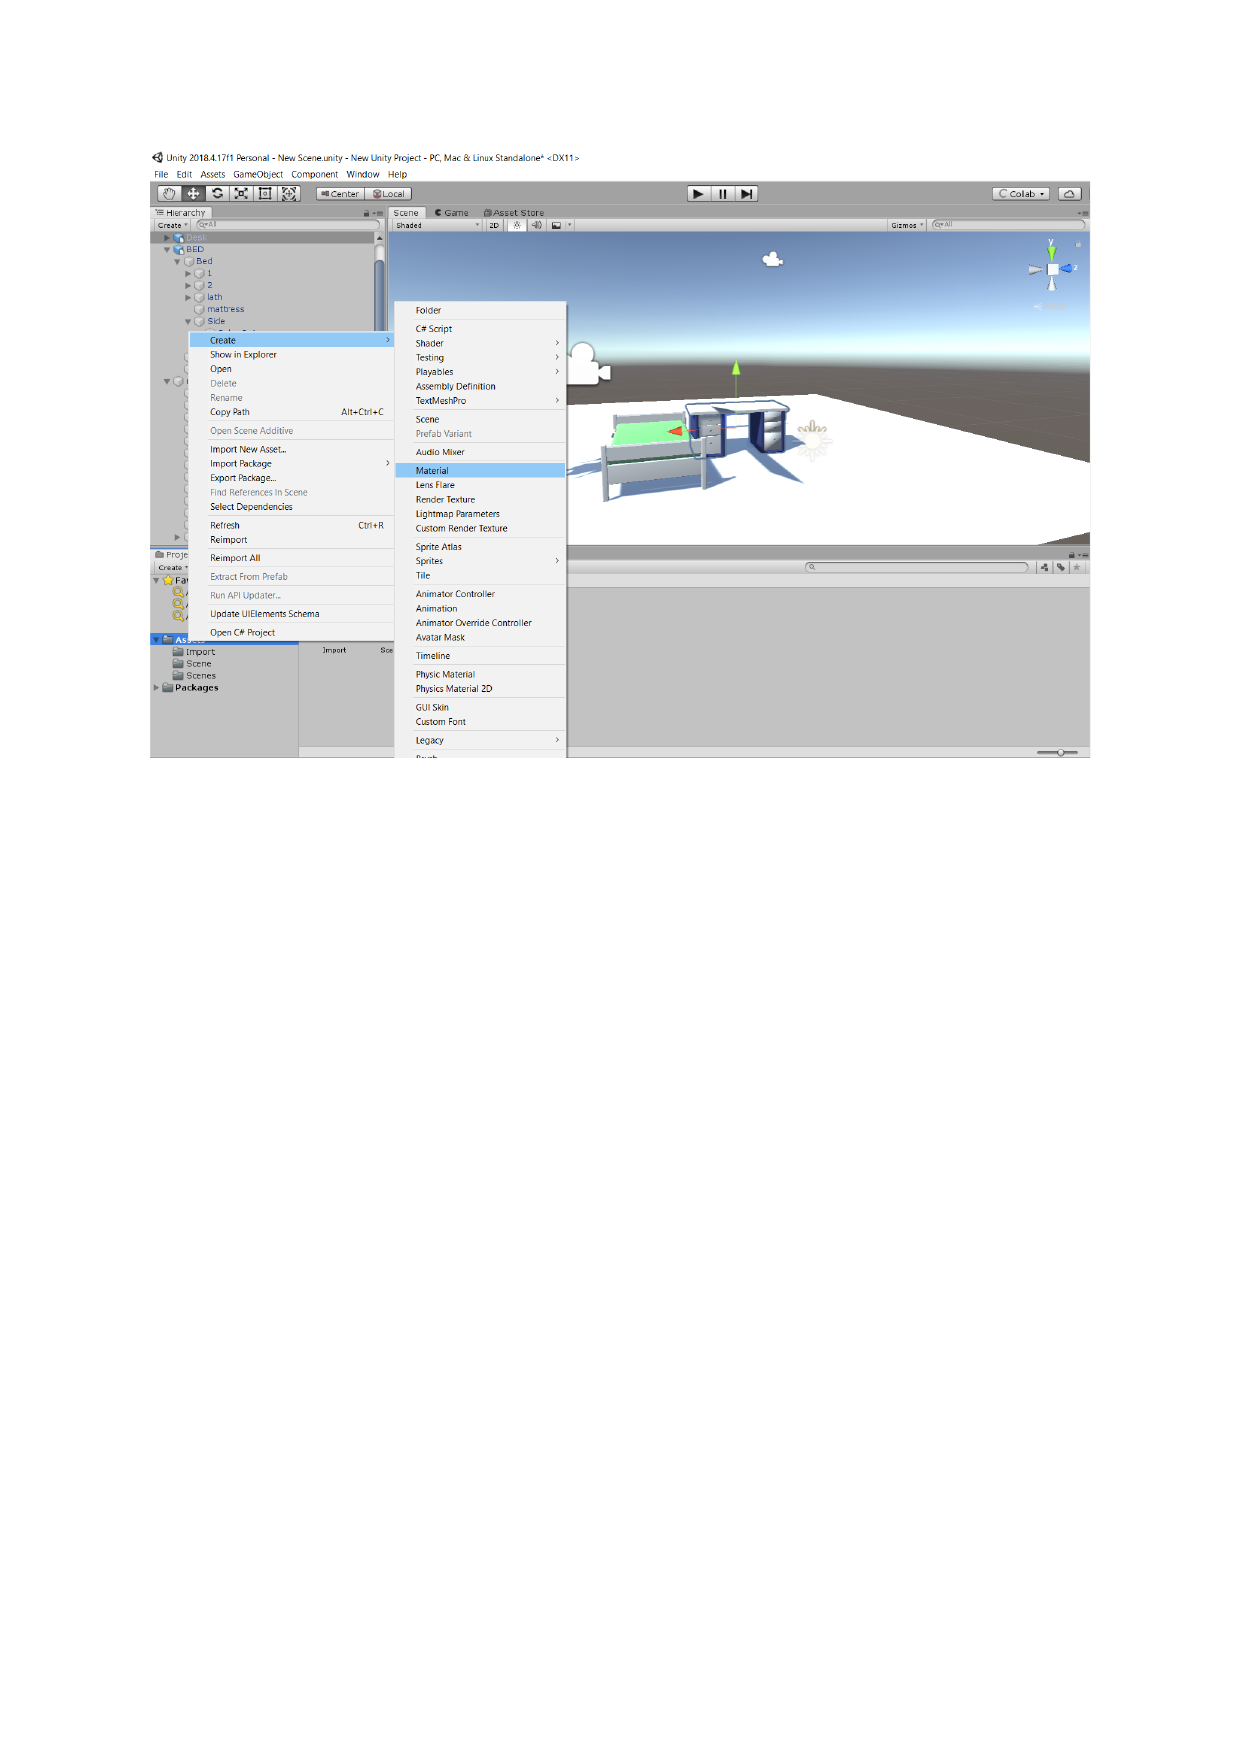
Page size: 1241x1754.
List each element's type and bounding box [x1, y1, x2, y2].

picture [150, 150, 1091, 758]
